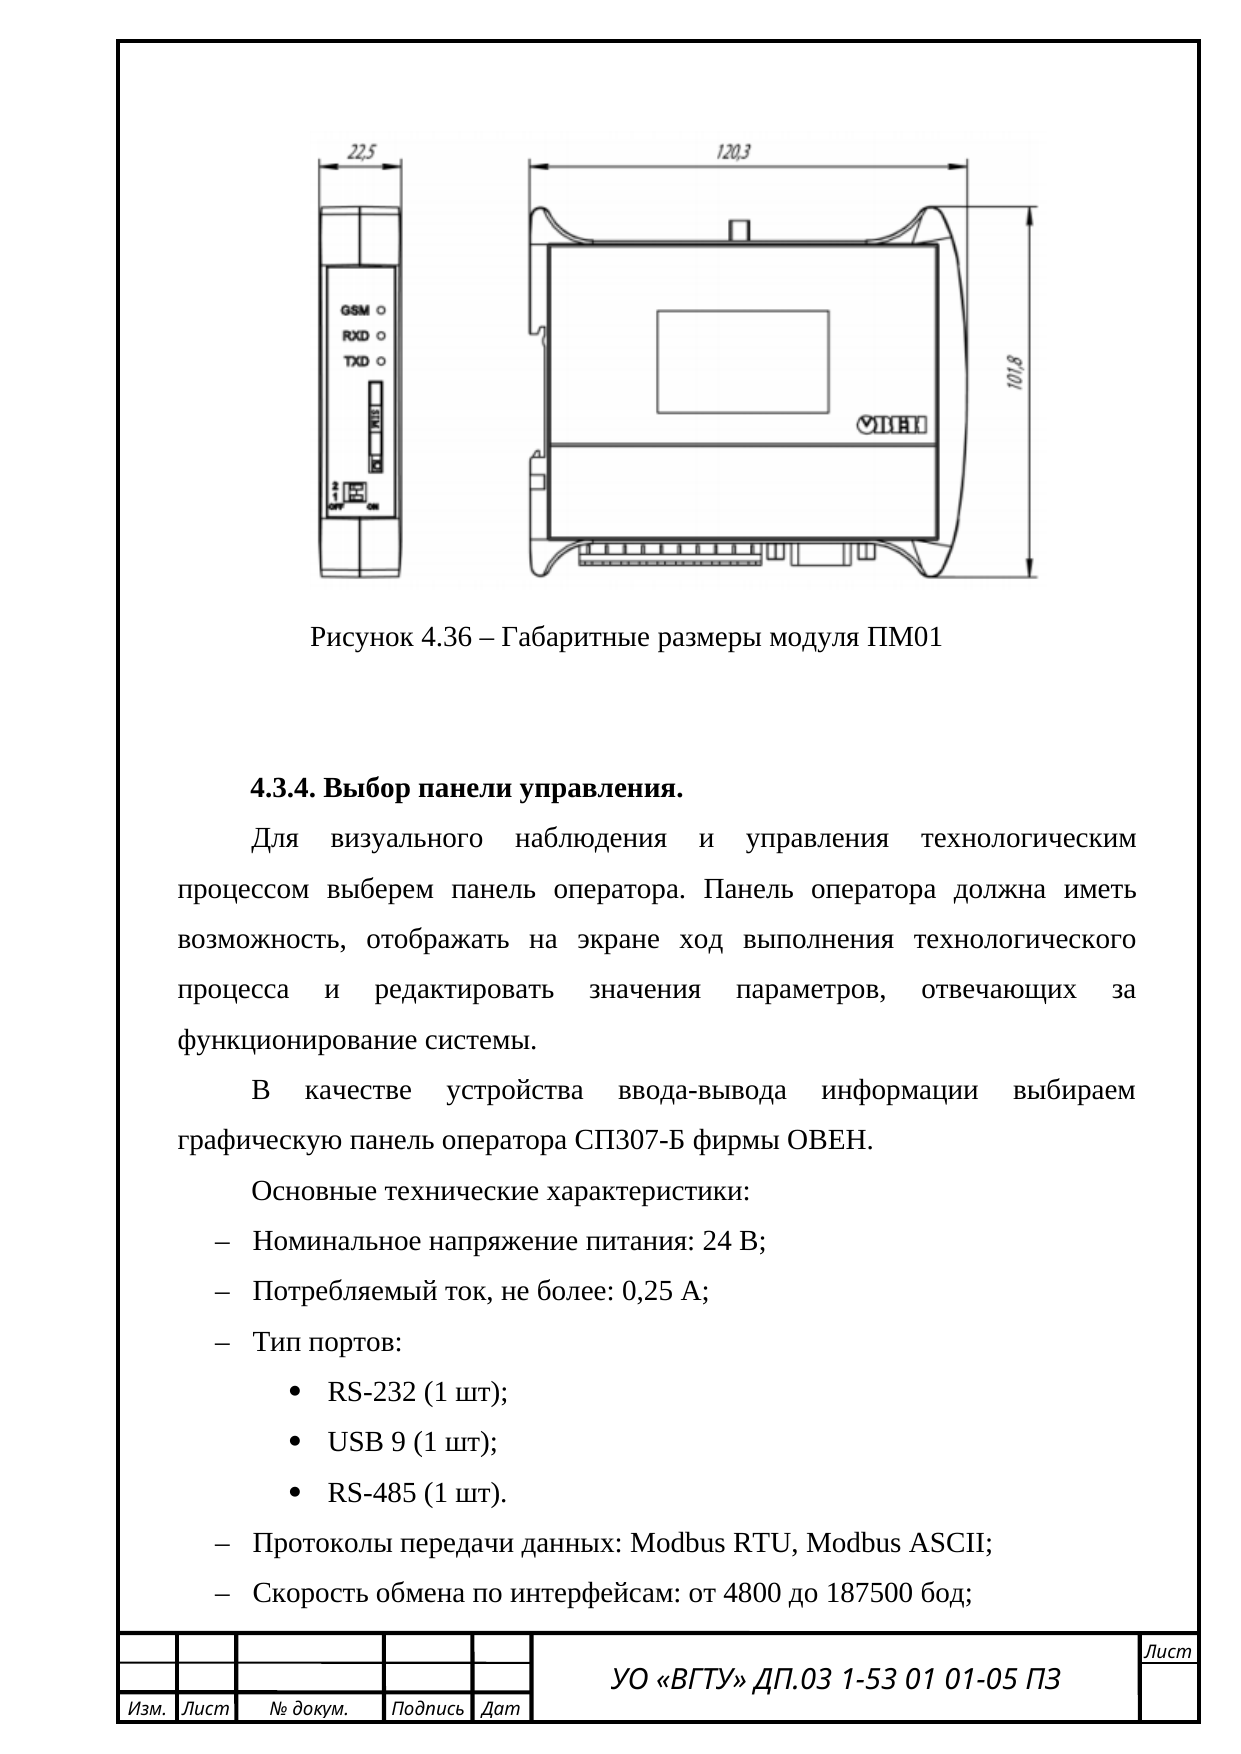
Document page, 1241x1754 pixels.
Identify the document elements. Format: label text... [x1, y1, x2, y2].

text 4.3.4. Выбор панели управления. [177, 770, 1152, 804]
list Протоколы передачи данных: Modbus RTU, Modbus ASCII; [215, 1525, 1137, 1559]
list Потребляемый ток, не более: 0,25 А; [215, 1273, 1137, 1307]
list Скорость обмена по интерфейсам: от 4800 до 187500 бод; [215, 1576, 1137, 1609]
list Номинальное напряжение питания: 24 В; [215, 1223, 1137, 1257]
text Основные технические характеристики: [177, 1173, 1137, 1206]
text Для визуального наблюдения и управления технологическим процессом выберем панель оператора. Панель оператора должна иметь возможность, отображать на экране ход выполнения технологического процесса и редактировать значения параметров, отвечающих за функционирование системы. [177, 821, 1137, 1055]
list USB 9 (1 шт); [290, 1424, 1137, 1458]
list RS-232 (1 шт); [290, 1374, 1137, 1408]
text В качестве устройства ввода-вывода информации выбираем графическую панель оператора СП307-Б фирмы ОВЕН. [177, 1072, 1137, 1156]
text Рисунок 4.36 – Габаритные размеры модуля ПМ01 [310, 619, 1152, 653]
list Тип портов: [215, 1324, 1137, 1357]
list RS-485 (1 шт). [290, 1475, 1137, 1508]
picture [310, 131, 1048, 590]
